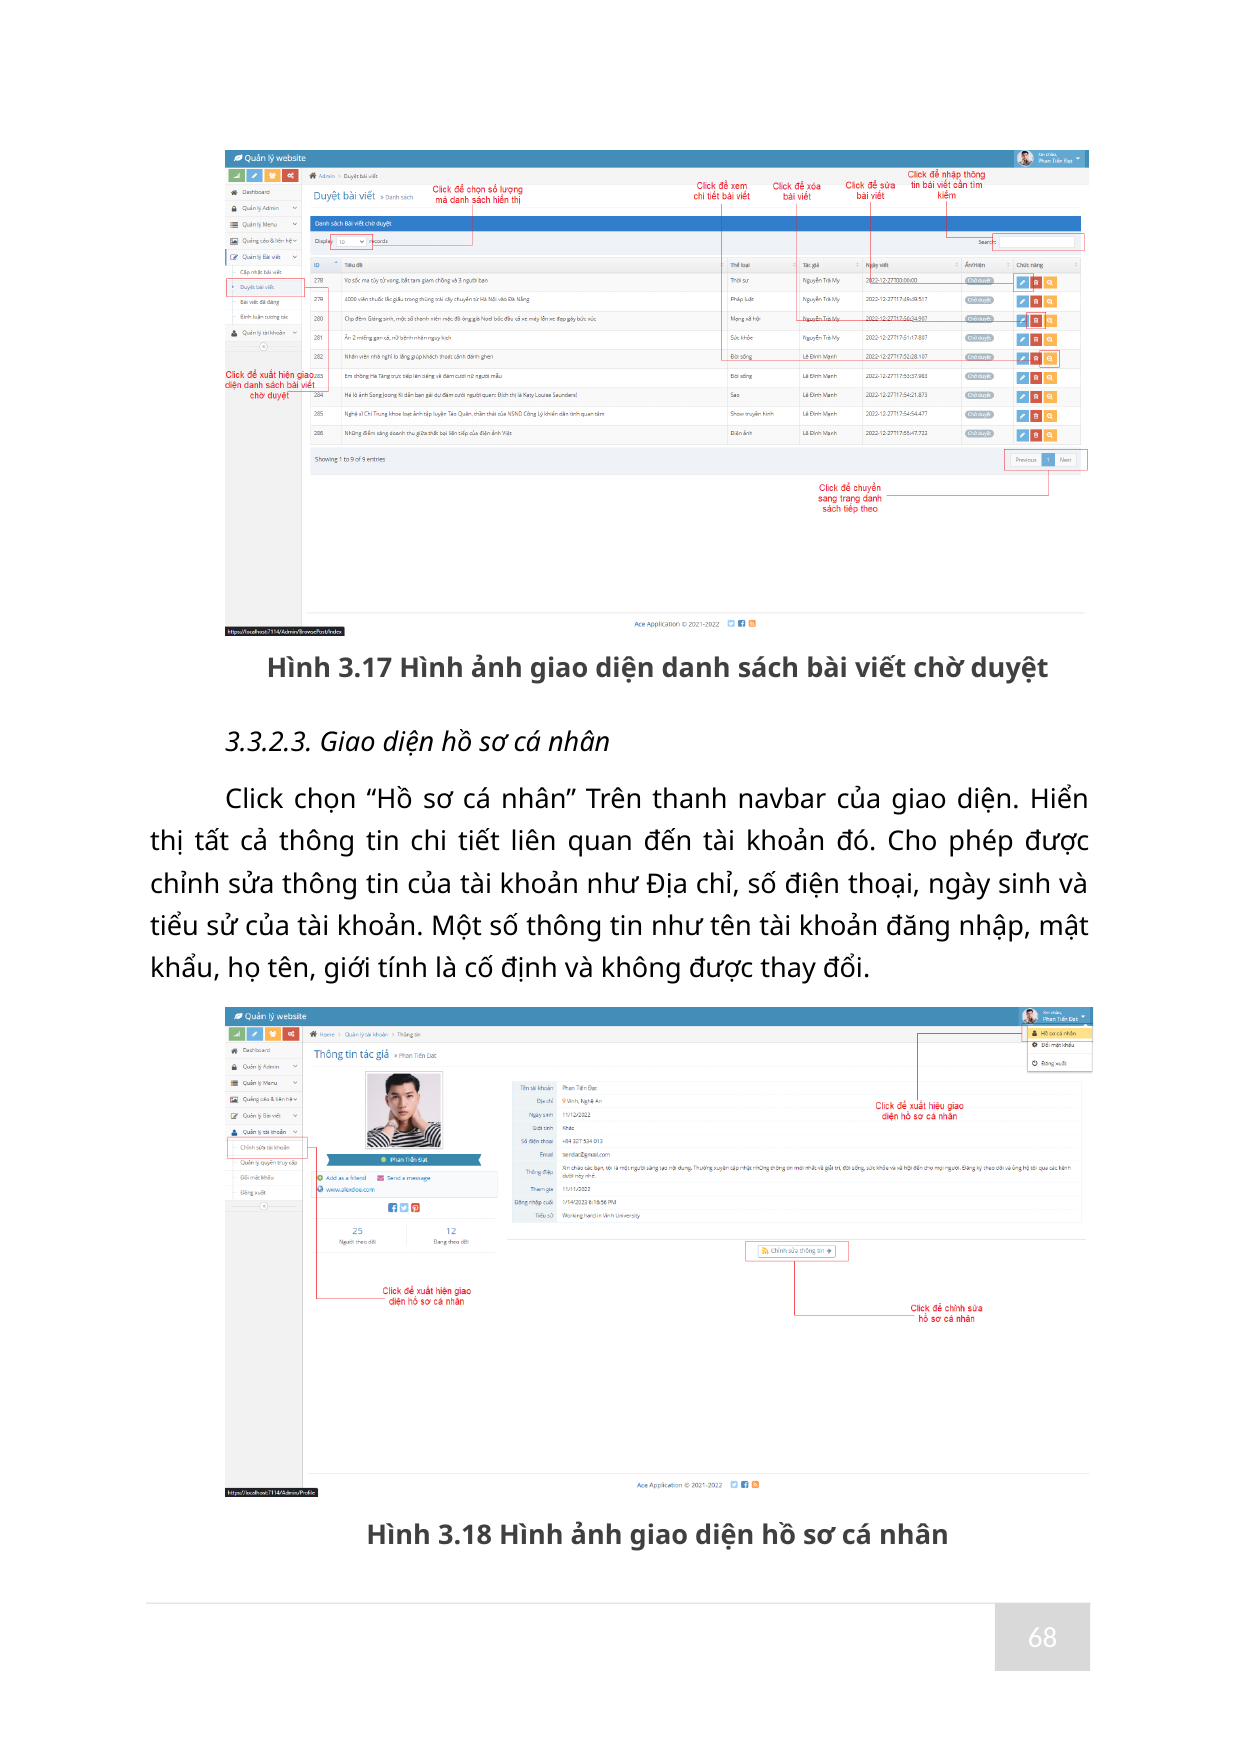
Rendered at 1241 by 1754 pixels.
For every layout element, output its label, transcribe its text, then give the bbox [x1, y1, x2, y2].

text Click chọn “Hồ sơ cá nhân” Trên thanh navbar của giao diện. Hiển thị tất cả thông tin chi tiết liên quan đến tài khoản đó. Cho phép được chỉnh sửa thông tin của tài khoản như Địa chỉ, số điện thoại, ngày sinh và tiểu sử của tài khoản. Một số thông tin như tên tài khoản đăng nhập, mật khẩu, họ tên, giới tính là cố định và không được thay đổi. [150, 779, 1090, 986]
text Hình 3.18 Hình ảnh giao diện hồ sơ cá nhân [150, 1515, 1090, 1552]
text 3.3.2.3. Giao diện hồ sơ cá nhân [150, 723, 1090, 760]
picture [225, 150, 1089, 636]
text Hình 3.17 Hình ảnh giao diện danh sách bài viết chờ duyệt [150, 648, 1090, 685]
picture [225, 1007, 1094, 1497]
